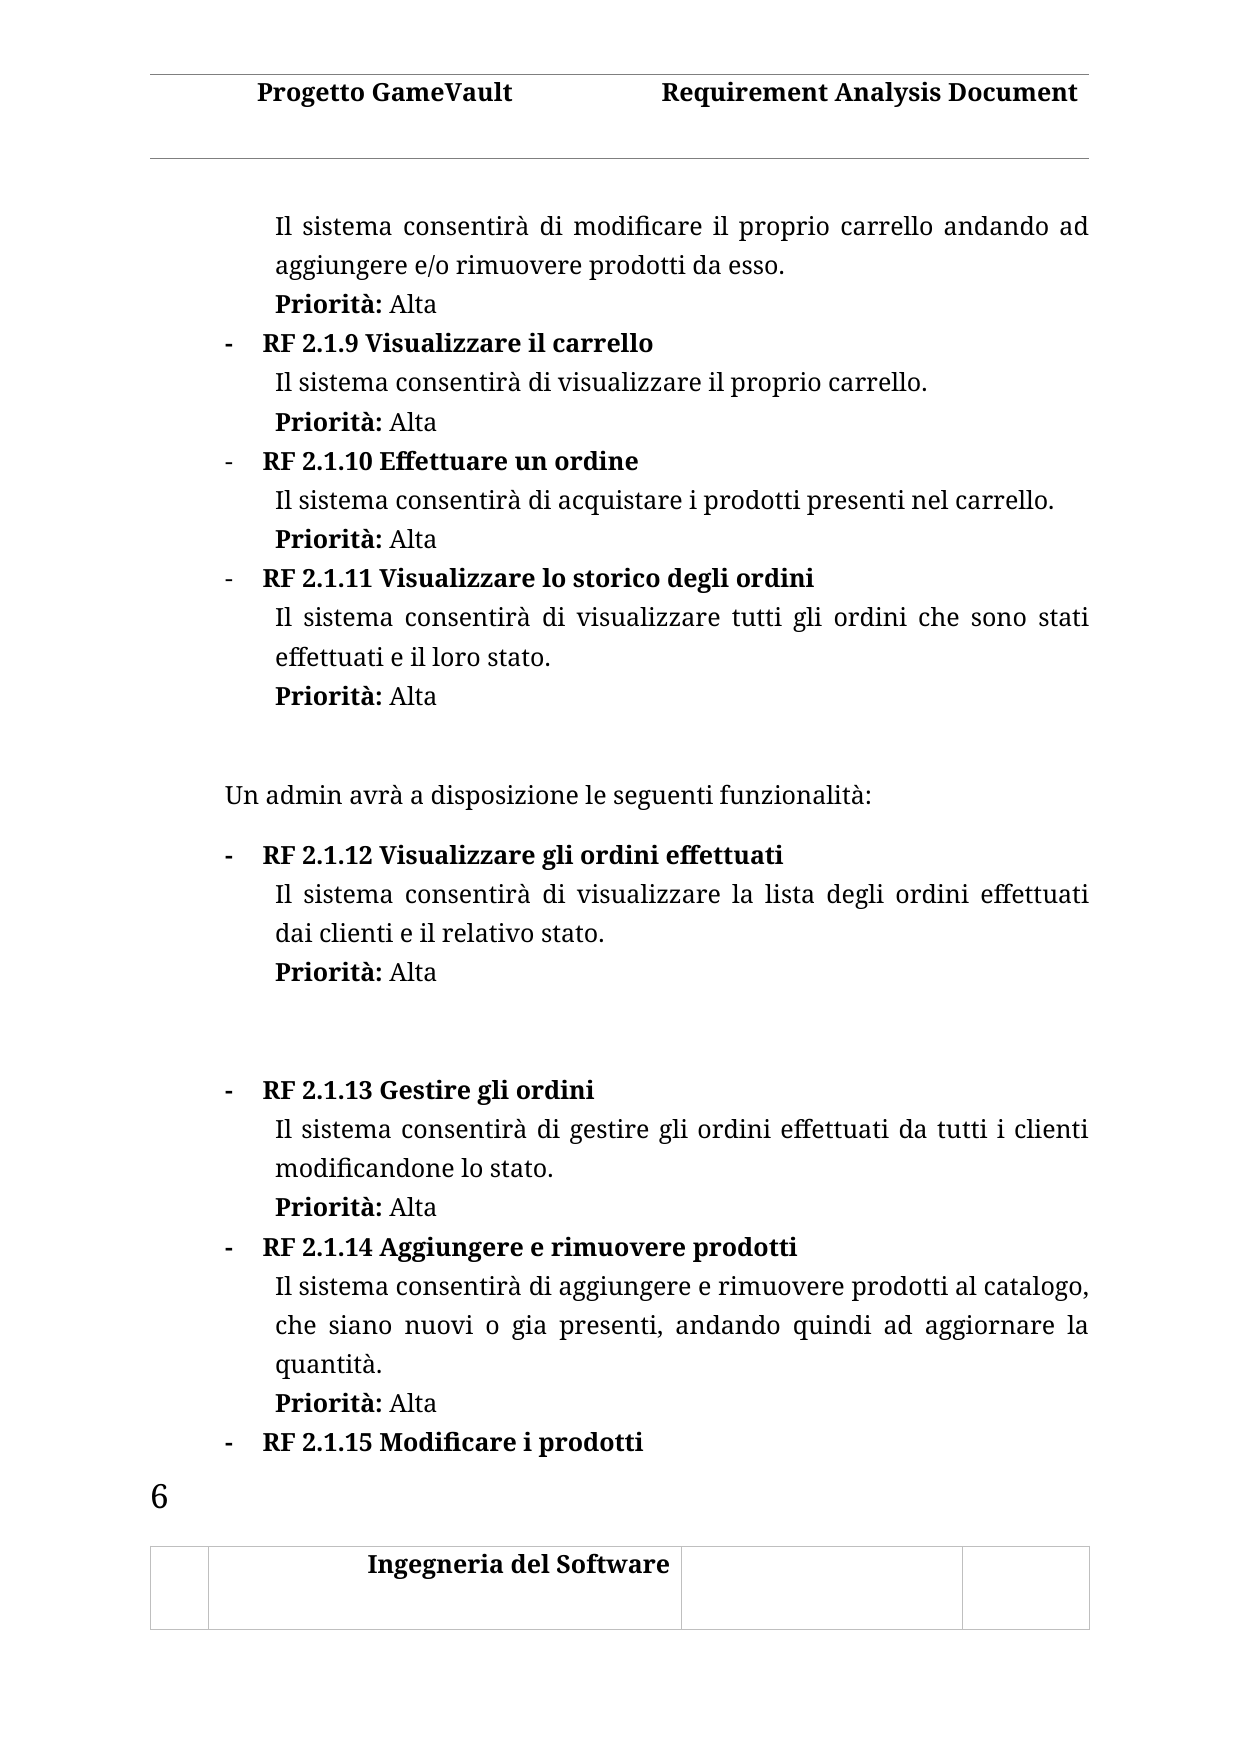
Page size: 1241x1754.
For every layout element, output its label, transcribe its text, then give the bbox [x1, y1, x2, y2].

list RF 2.1.15 Modificare i prodotti [225, 1425, 1090, 1459]
list Il sistema consentirà di visualizzare il proprio carrello. [275, 365, 1090, 399]
list Il sistema consentirà di visualizzare tutti gli ordini che sono stati effettuati e il loro stato. [275, 600, 1090, 673]
list RF 2.1.9 Visualizzare il carrello [225, 326, 1090, 360]
list Il sistema consentirà di visualizzare la lista degli ordini effettuati dai clienti e il relativo stato. [275, 877, 1090, 950]
list RF 2.1.13 Gestire gli ordini [225, 1073, 1090, 1107]
list Priorità: Alta [275, 287, 1090, 321]
list Priorità: Alta [275, 678, 1090, 712]
list Il sistema consentirà di gestire gli ordini effettuati da tutti i clienti modificandone lo stato. [275, 1112, 1090, 1185]
list Il sistema consentirà di acquistare i prodotti presenti nel carrello. [275, 483, 1090, 517]
text Un admin avrà a disposizione le seguenti funzionalità: [150, 778, 1090, 812]
list Priorità: Alta [275, 1190, 1090, 1224]
list RF 2.1.14 Aggiungere e rimuovere prodotti [225, 1229, 1090, 1263]
list RF 2.1.12 Visualizzare gli ordini effettuati [225, 838, 1090, 872]
list Il sistema consentirà di modificare il proprio carrello andando ad aggiungere e/o rimuovere prodotti da esso. [275, 208, 1090, 282]
list Priorità: Alta [275, 522, 1090, 556]
list Priorità: Alta [275, 404, 1090, 438]
list Il sistema consentirà di aggiungere e rimuovere prodotti al catalogo, che siano nuovi o gia presenti, andando quindi ad aggiornare la quantità. [275, 1268, 1090, 1381]
list Priorità: Alta [275, 1386, 1090, 1420]
list RF 2.1.11 Visualizzare lo storico degli ordini [225, 561, 1090, 595]
list Priorità: Alta [275, 955, 1090, 989]
list RF 2.1.10 Effettuare un ordine [225, 443, 1090, 477]
